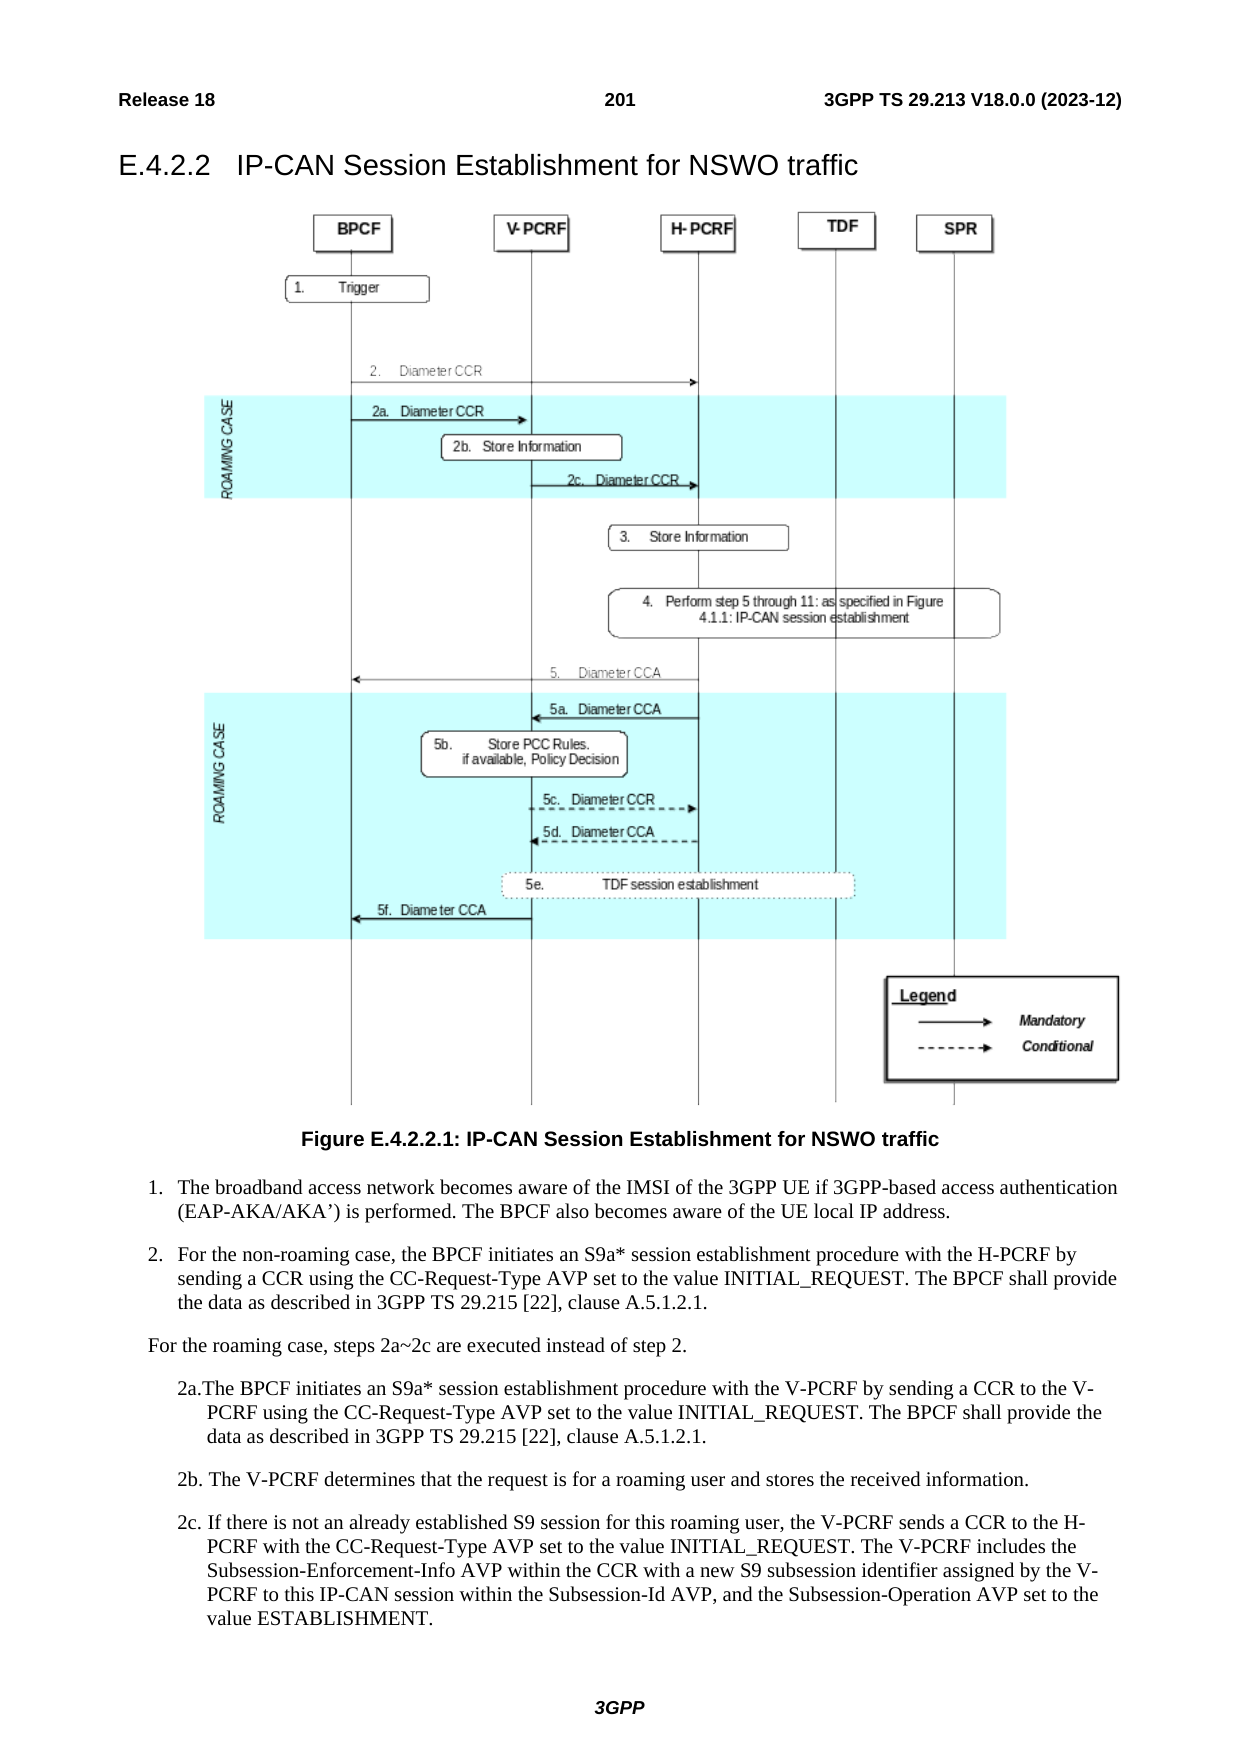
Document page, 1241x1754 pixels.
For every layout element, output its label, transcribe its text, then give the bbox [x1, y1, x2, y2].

text 2. For the non-roaming case, the BPCF initiates an S9a* session establishment procedure with the H-PCRF by sending a CCR using the CC-Request-Type AVP set to the value INITIAL_REQUEST. The BPCF shall provide the data as described in 3GPP TS 29.215 [22], clause A.5.1.2.1. [148, 1242, 1122, 1314]
text 2a.The BPCF initiates an S9a* session establishment procedure with the V-PCRF by sending a CCR to the V-PCRF using the CC-Request-Type AVP set to the value INITIAL_REQUEST. The BPCF shall provide the data as described in 3GPP TS 29.215 [22], clause A.5.1.2.1. [177, 1376, 1122, 1448]
text For the roaming case, steps 2a~2c are executed instead of step 2. [148, 1333, 1122, 1357]
text 1. The broadband access network becomes aware of the IMSI of the 3GPP UE if 3GPP-based access authentication (EAP-AKA/AKA’) is performed. The BPCF also becomes aware of the UE local IP address. [148, 1175, 1122, 1223]
subtitle E.4.2.2 IP-CAN Session Establishment for NSWO traffic [118, 147, 1122, 181]
text 2c. If there is not an already established S9 session for this roaming user, the V-PCRF sends a CCR to the H-PCRF with the CC-Request-Type AVP set to the value INITIAL_REQUEST. The V-PCRF includes the Subsession-Enforcement-Info AVP within the CCR with a new S9 subsession identifier assigned by the V-PCRF to this IP-CAN session within the Subsession-Id AVP, and the Subsession-Operation AVP set to the value ESTABLISHMENT. [177, 1510, 1122, 1630]
text Figure E.4.2.2.1: IP-CAN Session Establishment for NSWO traffic [118, 1126, 1122, 1150]
text 2b. The V-PCRF determines that the request is for a roaming user and stores the received information. [177, 1467, 1122, 1491]
